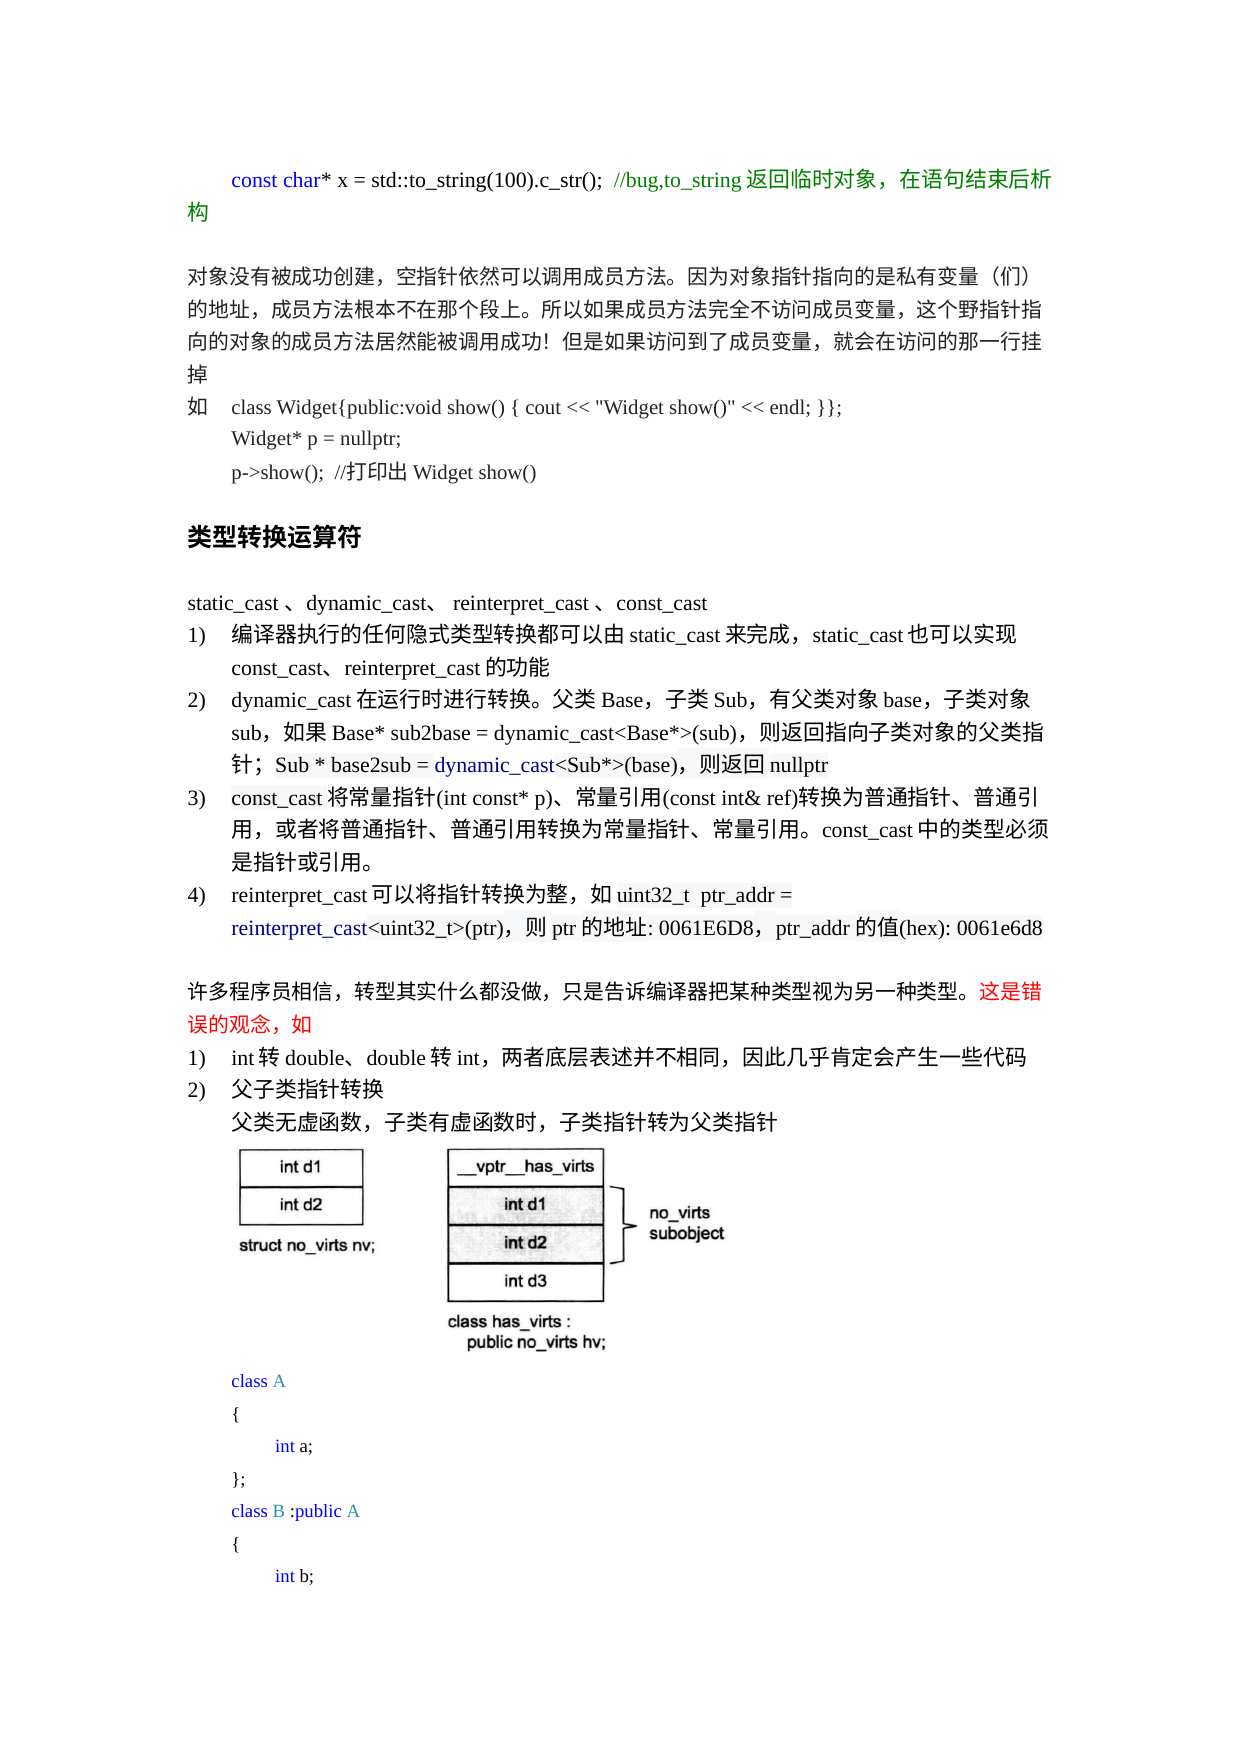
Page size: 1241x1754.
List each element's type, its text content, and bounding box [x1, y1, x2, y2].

text int a; [231, 1429, 1053, 1462]
text { [231, 1527, 1053, 1559]
text const char* x = std::to_string(100).c_str(); //bug,to_string返回临时对象，在语句结束后析构 [187, 162, 1053, 227]
text 如 class Widget{public:void show() { cout << "Widget show()" << endl; }}; [187, 389, 1053, 422]
picture [231, 1147, 728, 1354]
text class B :public A [231, 1494, 1053, 1527]
list 父子类指针转换 [187, 1072, 1053, 1104]
list const_cast将常量指针(int const* p)、常量引用(const int& ref)转换为普通指针、普通引用，或者将普通指针、普通引用转换为常量指针、常量引用。const_cast中的类型必须是指针或引用。 [187, 779, 1053, 877]
list int转double、double转int，两者底层表述并不相同，因此几乎肯定会产生一些代码 [187, 1039, 1053, 1072]
list 编译器执行的任何隐式类型转换都可以由static_cast来完成，static_cast也可以实现const_cast、reinterpret_cast的功能 [187, 617, 1053, 682]
list reinterpret_cast可以将指针转换为整，如uint32_t ptr_addr = reinterpret_cast<uint32_t>(ptr)，则ptr 的地址: 0061E6D8，ptr_addr 的值(hex): 0061e6d8 [187, 877, 1053, 942]
list 父类无虚函数，子类有虚函数时，子类指针转为父类指针 [231, 1104, 1053, 1137]
text Widget* p = nullptr; [187, 422, 1053, 454]
text { [231, 1397, 1053, 1429]
text p->show(); //打印出Widget show() [187, 454, 1053, 487]
list dynamic_cast在运行时进行转换。父类Base，子类Sub，有父类对象base，子类对象sub，如果Base* sub2base = dynamic_cast<Base*>(sub)，则返回指向子类对象的父类指针；Sub * base2sub = dynamic_cast<Sub*>(base)，则返回nullptr [187, 682, 1053, 779]
text int b; [231, 1559, 1053, 1592]
text 许多程序员相信，转型其实什么都没做，只是告诉编译器把某种类型视为另一种类型。这是错误的观念，如 [187, 974, 1053, 1039]
subtitle 类型转换运算符 [187, 503, 1053, 568]
text class A [231, 1364, 1053, 1397]
text static_cast 、dynamic_cast、 reinterpret_cast 、const_cast [187, 584, 1053, 617]
text 对象没有被成功创建，空指针依然可以调用成员方法。因为对象指针指向的是私有变量（们）的地址，成员方法根本不在那个段上。所以如果成员方法完全不访问成员变量，这个野指针指向的对象的成员方法居然能被调用成功！但是如果访问到了成员变量，就会在访问的那一行挂掉 [187, 259, 1053, 389]
text }; [231, 1462, 1053, 1494]
